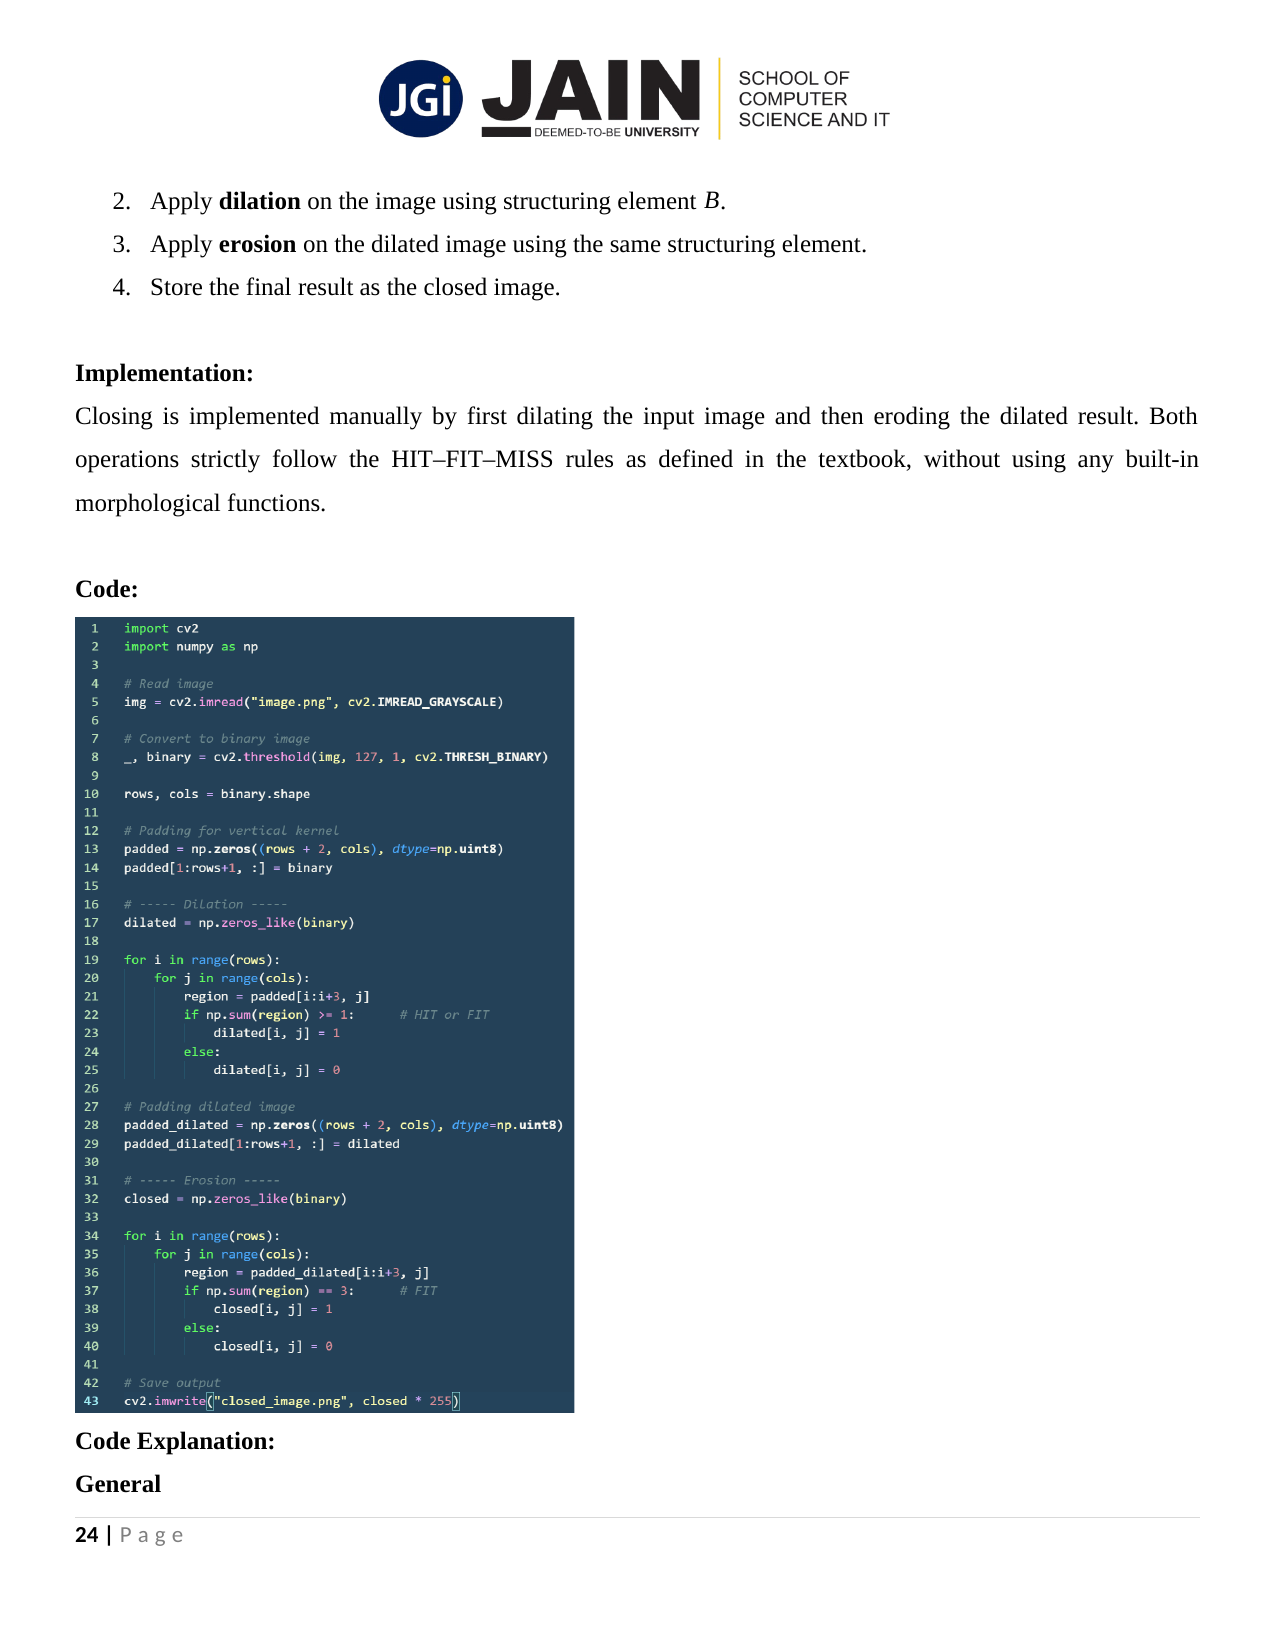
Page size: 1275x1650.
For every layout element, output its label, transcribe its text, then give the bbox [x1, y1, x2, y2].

picture [371, 50, 904, 148]
text Implementation: [75, 358, 1200, 387]
picture [75, 617, 575, 1413]
list Apply erosion on the dilated image using the same structuring element. [112, 229, 1200, 258]
list Apply dilation on the image using structuring element . [112, 186, 1200, 214]
text Code Explanation: [75, 1426, 1200, 1455]
text Closing is implemented manually by first dilating the input image and then eroding the dilated result. Both operations strictly follow the HIT–FIT–MISS rules as defined in the textbook, without using any built-in morphological functions. [75, 401, 1200, 516]
text General [75, 1469, 1200, 1498]
text Code: [75, 574, 1200, 603]
list Store the final result as the closed image. [112, 272, 1200, 301]
